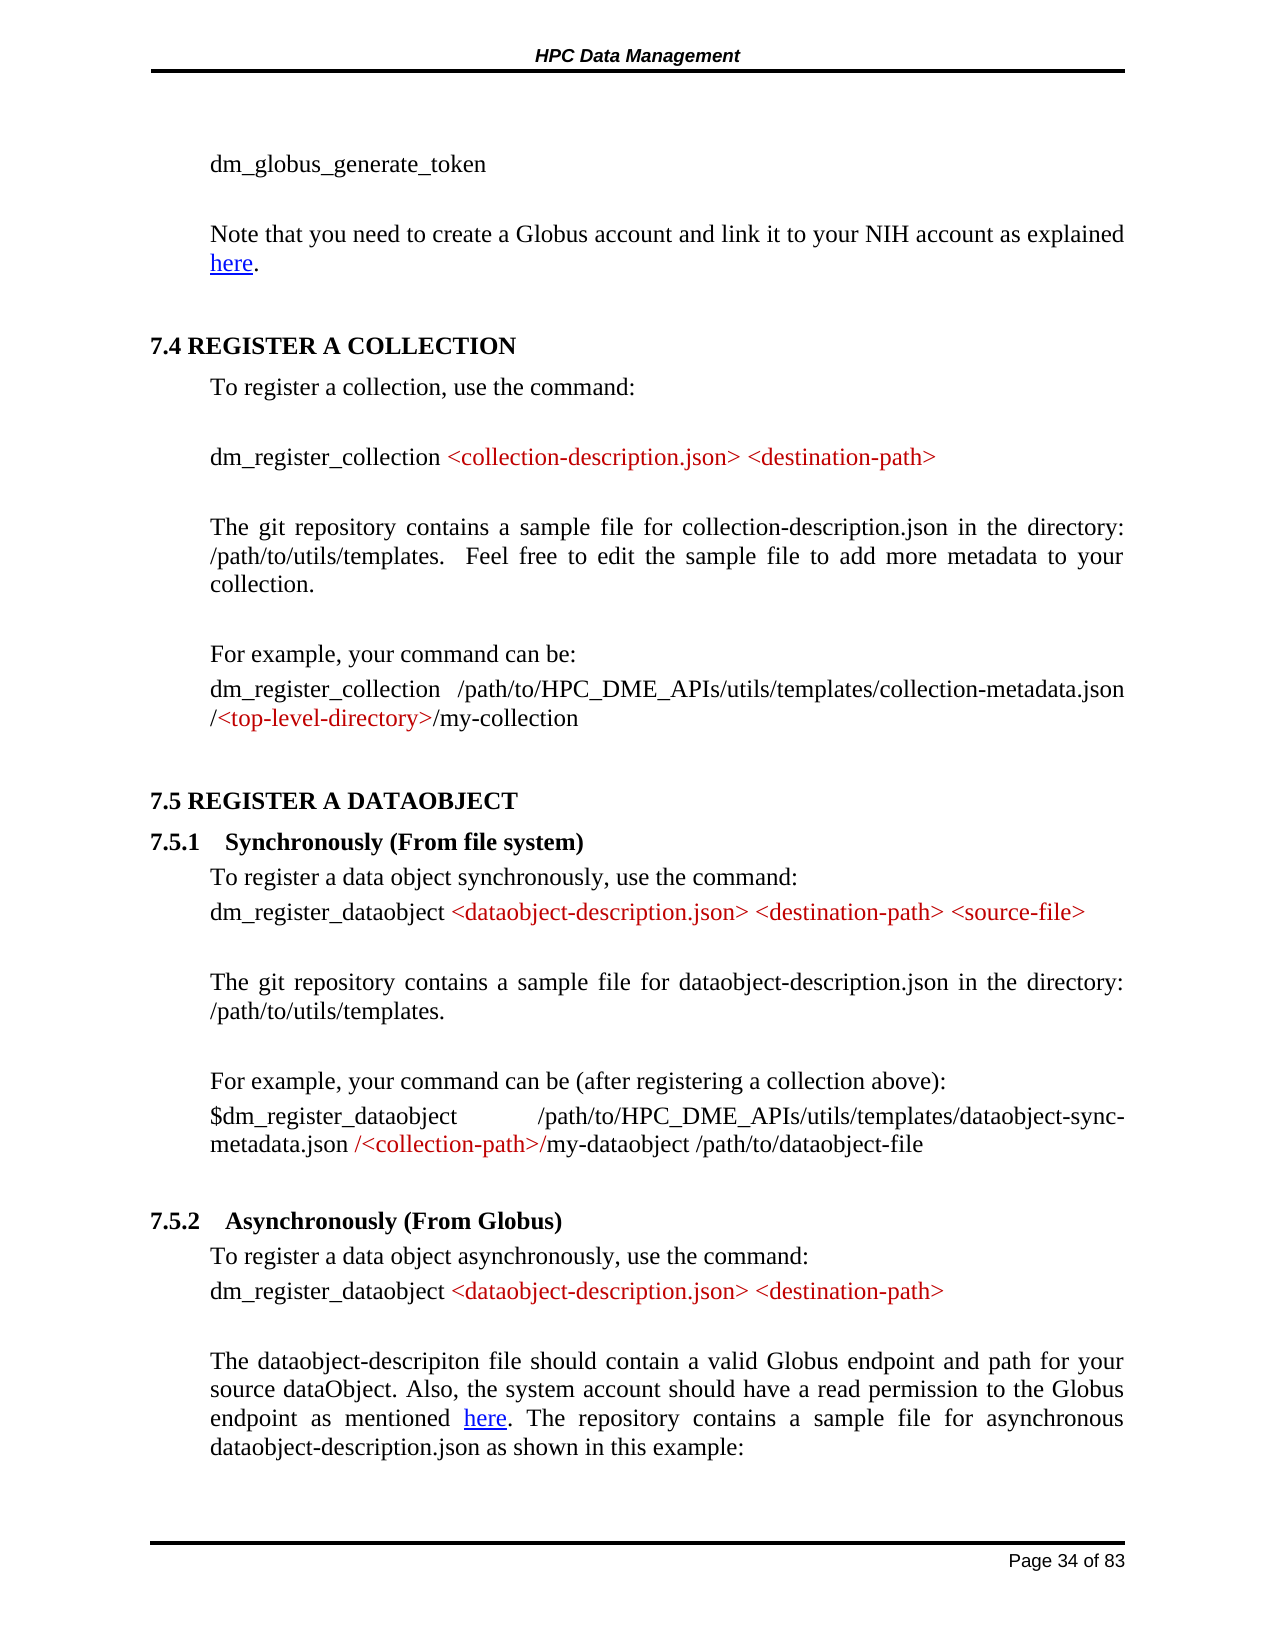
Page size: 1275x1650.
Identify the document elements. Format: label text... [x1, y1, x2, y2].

text dm_register_dataobject <dataobject-description.json> <destination-path> [210, 1276, 1125, 1304]
text To register a data object asynchronously, use the command: [210, 1241, 1125, 1269]
subtitle Synchronously (From file system) [150, 827, 1125, 856]
text dm_globus_generate_token [210, 149, 1125, 178]
text The dataobject-descripiton file should contain a valid Globus endpoint and path for your source dataObject. Also, the system account should have a read permission to the Globus endpoint as mentioned here. The repository contains a sample file for asynchronous dataobject-description.json as shown in this example: [210, 1346, 1125, 1461]
subtitle 7.4 Register a collection [150, 331, 1125, 359]
text The git repository contains a sample file for dataobject-description.json in the directory: /path/to/utils/templates. [210, 967, 1125, 1024]
text For example, your command can be (after registering a collection above): [210, 1066, 1125, 1094]
subtitle 7.5 Register a dataobject [150, 786, 1125, 814]
subtitle Asynchronously (From Globus) [150, 1206, 1125, 1234]
text dm_register_collection <collection-description.json> <destination-path> [210, 442, 1125, 471]
text Note that you need to create a Globus account and link it to your NIH account as explained here. [210, 219, 1125, 277]
text $dm_register_dataobject /path/to/HPC_DME_APIs/utils/templates/dataobject-sync-metadata.json /<collection-path>/my-dataobject /path/to/dataobject-file [210, 1101, 1125, 1158]
text For example, your command can be: [210, 639, 1125, 668]
text The git repository contains a sample file for collection-description.json in the directory: /path/to/utils/templates. Feel free to edit the sample file to add more metadata to your collection. [210, 512, 1125, 598]
text dm_register_dataobject <dataobject-description.json> <destination-path> <source-file> [210, 897, 1125, 926]
text To register a collection, use the command: [210, 372, 1125, 401]
text To register a data object synchronously, use the command: [210, 862, 1125, 891]
text dm_register_collection /path/to/HPC_DME_APIs/utils/templates/collection-metadata.json /<top-level-directory>/my-collection [210, 674, 1125, 732]
